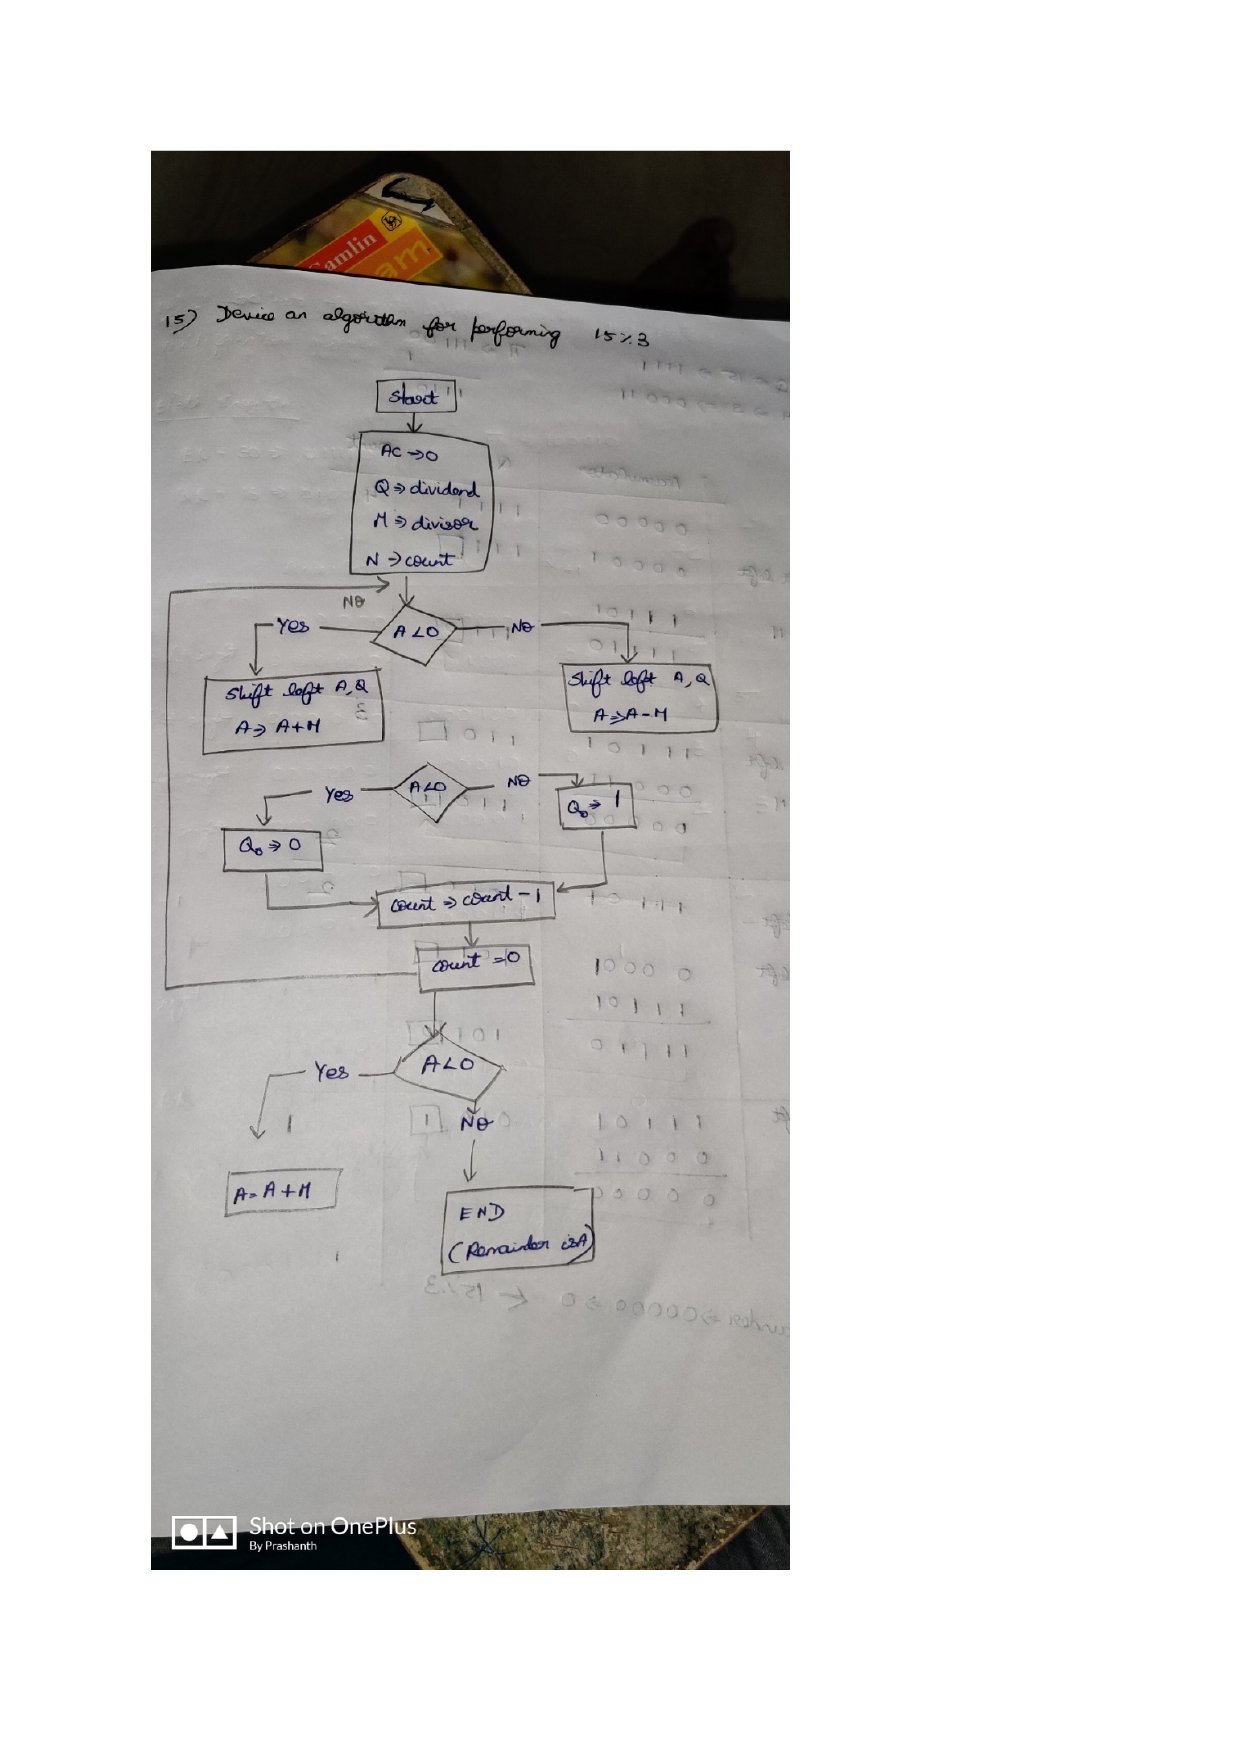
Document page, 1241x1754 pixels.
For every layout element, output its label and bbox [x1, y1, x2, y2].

picture [151, 152, 790, 1570]
